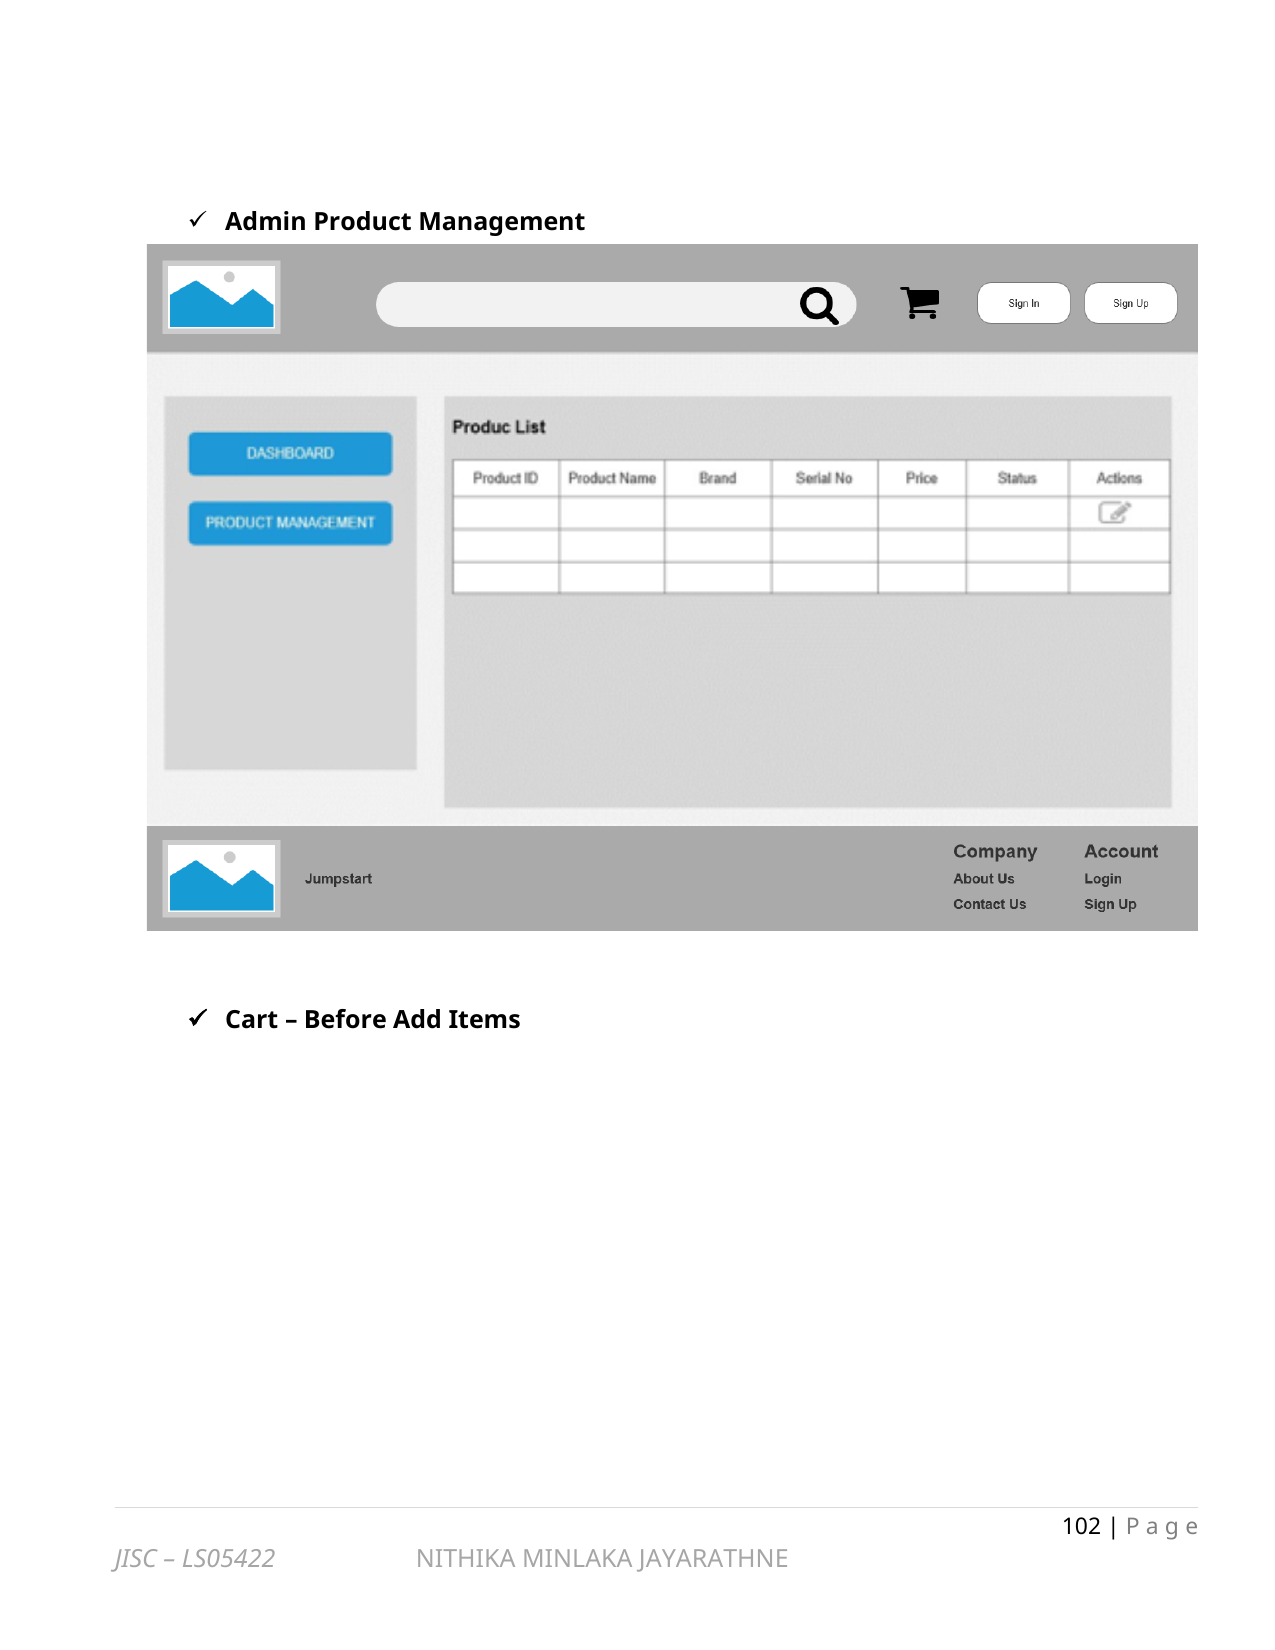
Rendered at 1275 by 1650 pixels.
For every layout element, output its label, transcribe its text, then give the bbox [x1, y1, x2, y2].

list Cart – Before Add Items [187, 1002, 1198, 1036]
picture [146, 244, 1198, 931]
subtitle Admin Product Management [187, 203, 1198, 238]
